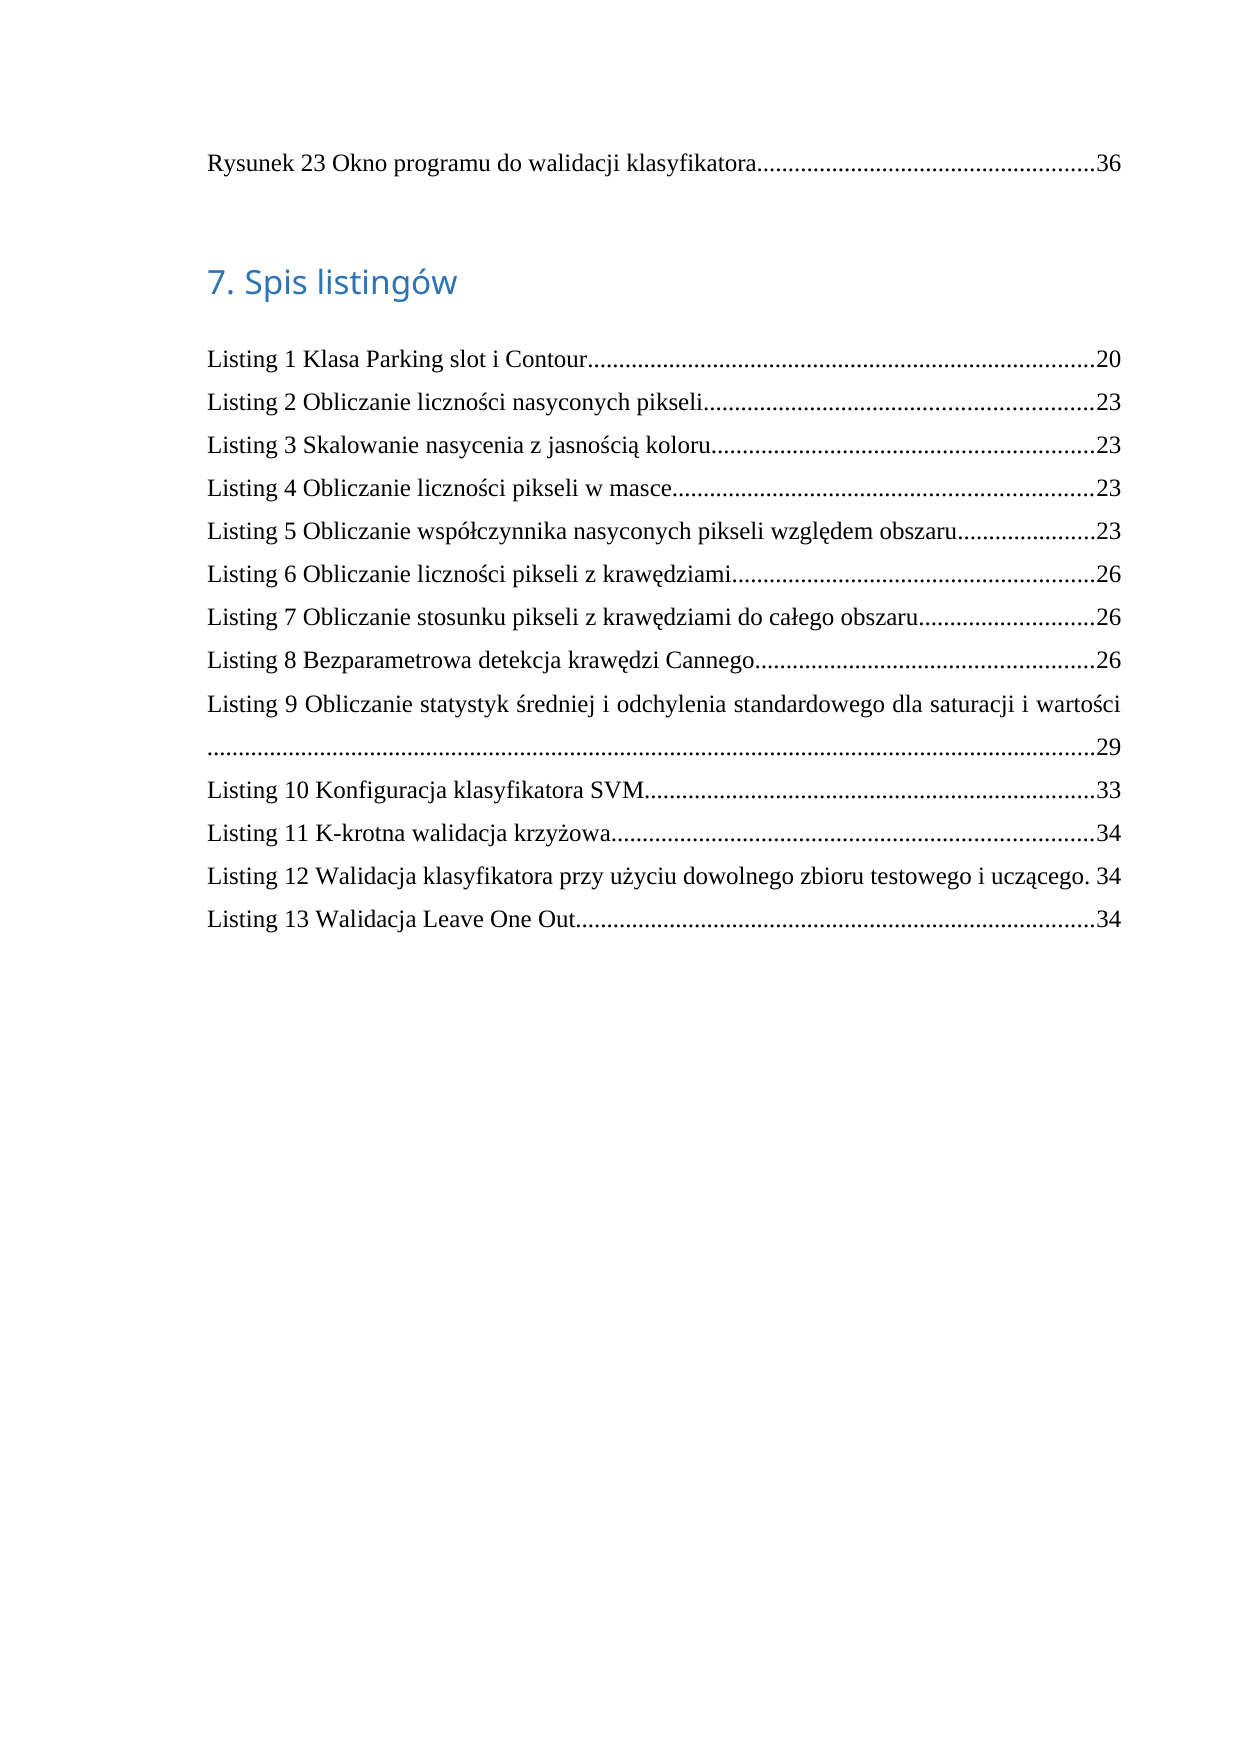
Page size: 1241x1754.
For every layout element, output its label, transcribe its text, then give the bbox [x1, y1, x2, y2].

subtitle Spis listingów [207, 259, 1122, 304]
text Listing 8 Bezparametrowa detekcja krawędzi Cannego 26 [207, 646, 1122, 674]
text Listing 6 Obliczanie liczności pikseli z krawędziami 26 [207, 559, 1122, 588]
text Listing 12 Walidacja klasyfikatora przy użyciu dowolnego zbioru testowego i uczącego 34 [207, 861, 1122, 890]
text Listing 2 Obliczanie liczności nasyconych pikseli 23 [207, 387, 1122, 416]
text Listing 4 Obliczanie liczności pikseli w masce 23 [207, 473, 1122, 502]
text Listing 9 Obliczanie statystyk średniej i odchylenia standardowego dla saturacji i wartości 29 [207, 689, 1122, 761]
text Listing 11 K-krotna walidacja krzyżowa 34 [207, 818, 1122, 847]
text Listing 13 Walidacja Leave One Out 34 [207, 904, 1122, 933]
text Rysunek 23 Okno programu do walidacji klasyfikatora 36 [207, 148, 1122, 176]
text Listing 3 Skalowanie nasycenia z jasnością koloru 23 [207, 430, 1122, 459]
text Listing 5 Obliczanie współczynnika nasyconych pikseli względem obszaru 23 [207, 516, 1122, 545]
text Listing 1 Klasa Parking slot i Contour 20 [207, 344, 1122, 372]
text Listing 7 Obliczanie stosunku pikseli z krawędziami do całego obszaru 26 [207, 602, 1122, 631]
text Listing 10 Konfiguracja klasyfikatora SVM 33 [207, 775, 1122, 804]
